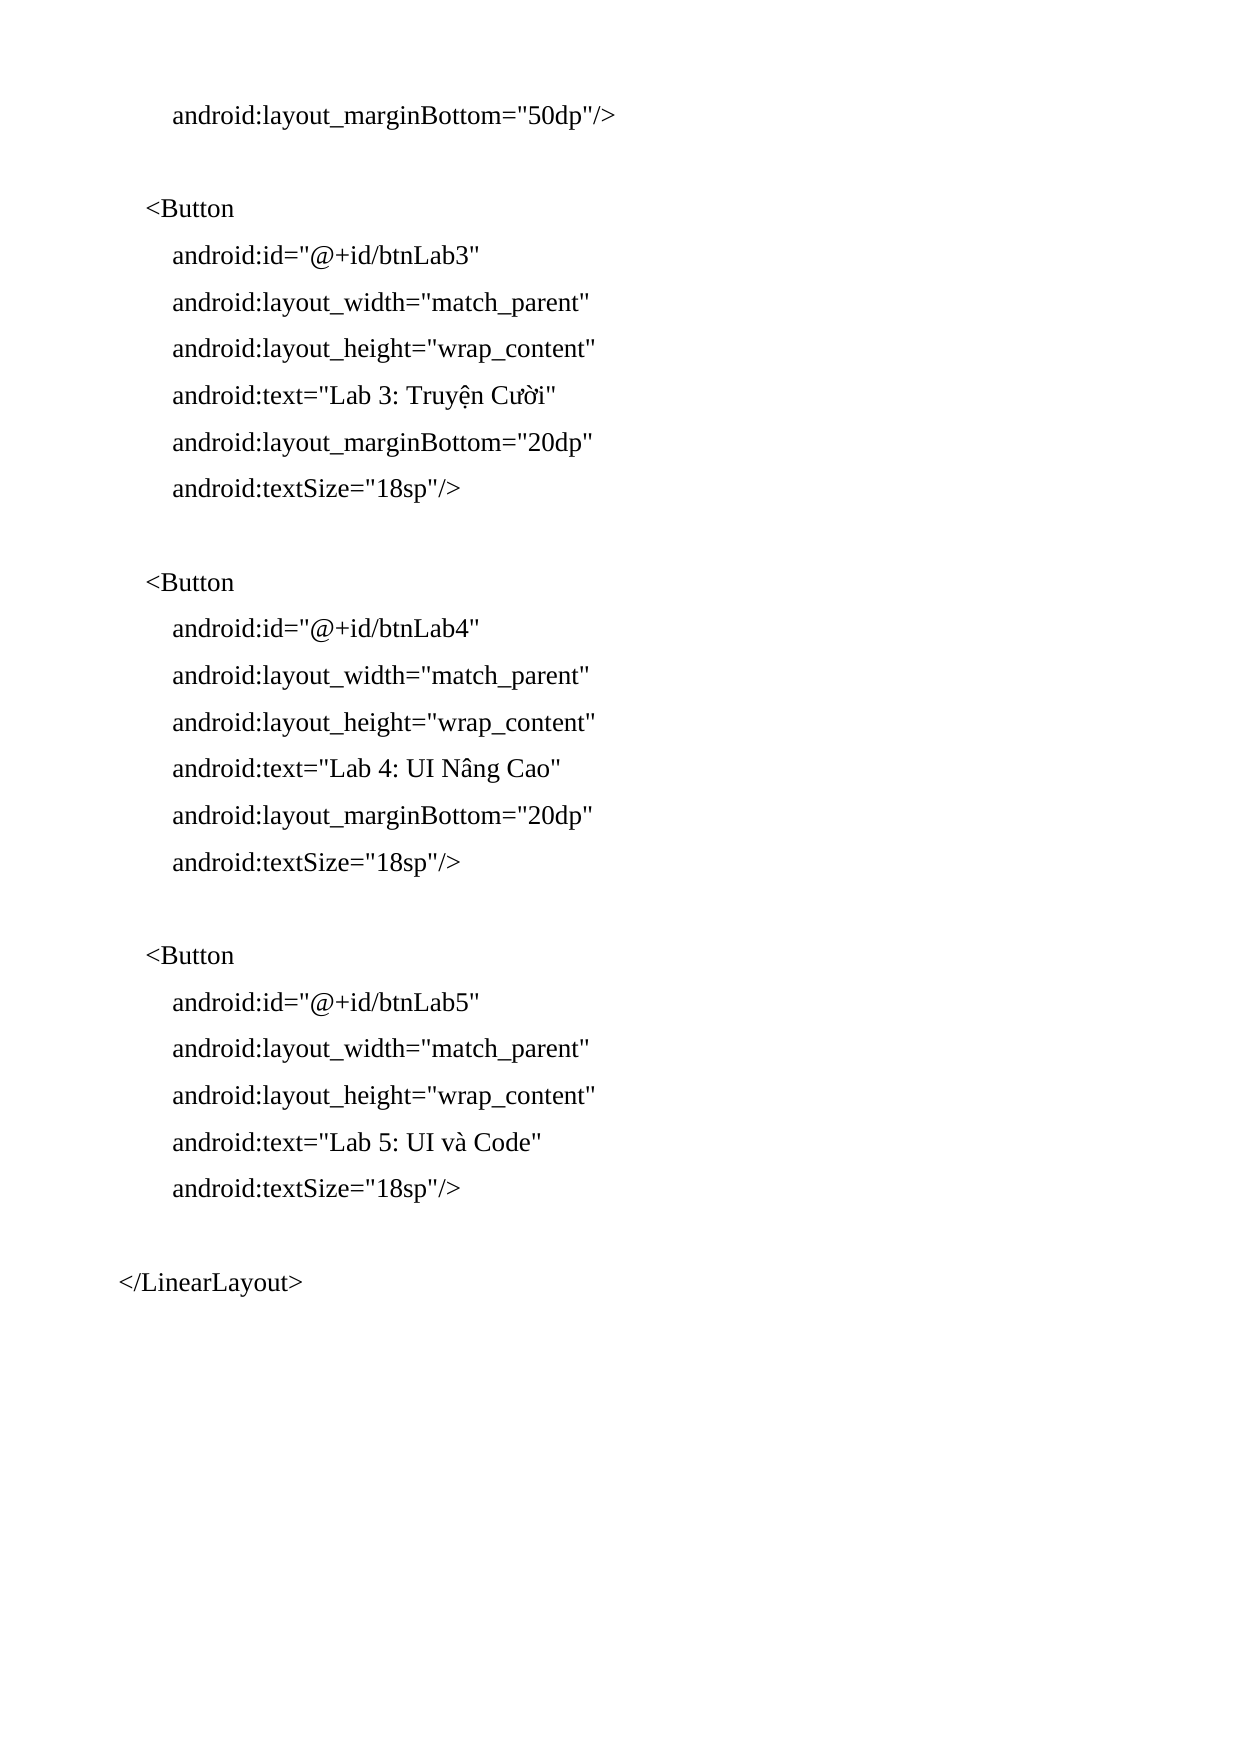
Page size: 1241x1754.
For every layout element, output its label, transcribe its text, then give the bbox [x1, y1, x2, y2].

text android:textSize="18sp"/> [118, 472, 1152, 503]
text android:layout_height="wrap_content" [118, 1079, 1152, 1110]
text android:layout_width="match_parent" [118, 286, 1152, 317]
text android:id="@+id/btnLab3" [118, 239, 1152, 270]
text android:text="Lab 3: Truyện Cười" [118, 379, 1152, 410]
text android:id="@+id/btnLab4" [118, 612, 1152, 643]
text android:layout_height="wrap_content" [118, 706, 1152, 737]
text <Button [118, 192, 1152, 223]
text android:id="@+id/btnLab5" [118, 986, 1152, 1017]
text android:textSize="18sp"/> [118, 846, 1152, 877]
text <Button [118, 566, 1152, 597]
text android:layout_marginBottom="20dp" [118, 426, 1152, 457]
text android:layout_width="match_parent" [118, 1032, 1152, 1063]
text android:layout_width="match_parent" [118, 659, 1152, 690]
text android:layout_marginBottom="50dp"/> [118, 99, 1152, 130]
text android:text="Lab 5: UI và Code" [118, 1126, 1152, 1157]
text </LinearLayout> [118, 1266, 1152, 1297]
text <Button [118, 939, 1152, 970]
text android:layout_height="wrap_content" [118, 332, 1152, 363]
text android:text="Lab 4: UI Nâng Cao" [118, 752, 1152, 783]
text android:textSize="18sp"/> [118, 1172, 1152, 1203]
text android:layout_marginBottom="20dp" [118, 799, 1152, 830]
